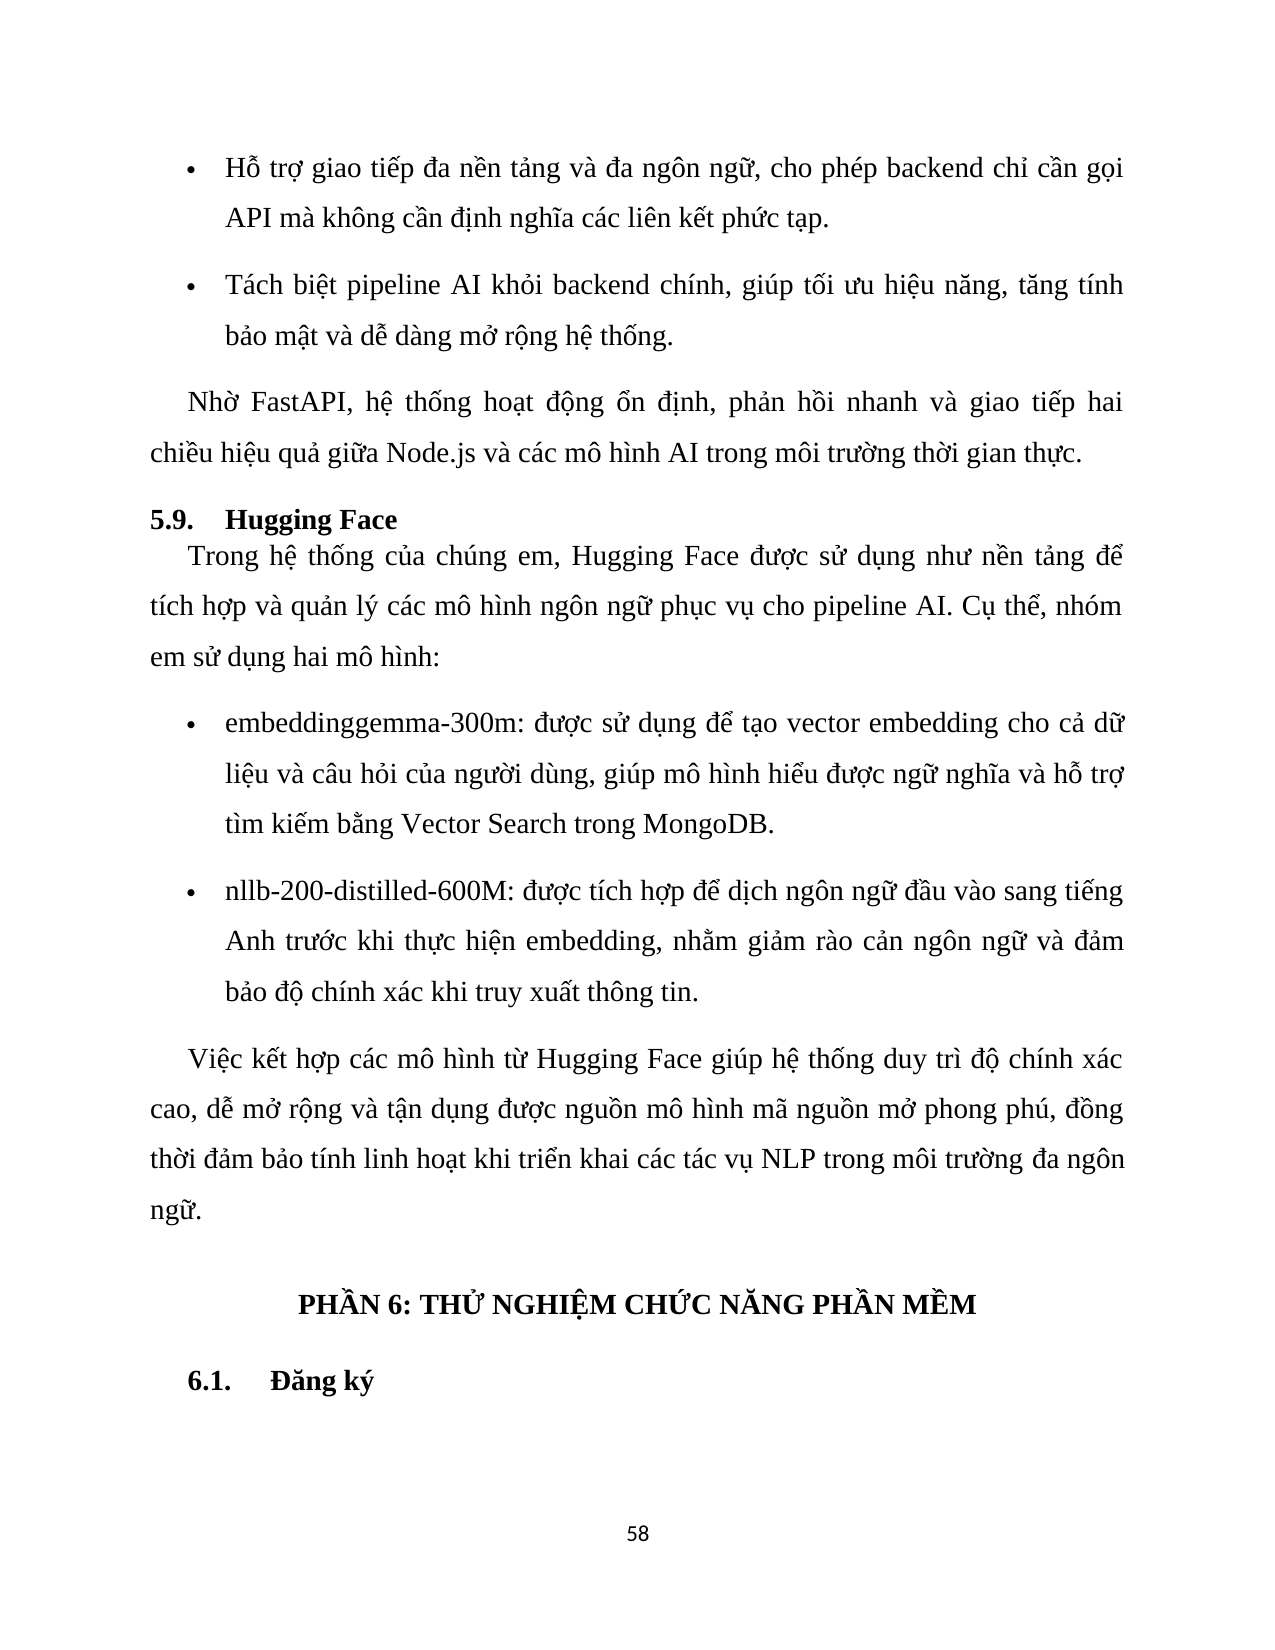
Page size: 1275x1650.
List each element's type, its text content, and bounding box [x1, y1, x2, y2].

text Trong hệ thống của chúng em, Hugging Face được sử dụng như nền tảng để tích hợp và quản lý các mô hình ngôn ngữ phục vụ cho pipeline AI. Cụ thể, nhóm em sử dụng hai mô hình: [150, 538, 1125, 672]
list Tách biệt pipeline AI khỏi backend chính, giúp tối ưu hiệu năng, tăng tính bảo mật và dễ dàng mở rộng hệ thống. [187, 267, 1125, 351]
list Hỗ trợ giao tiếp đa nền tảng và đa ngôn ngữ, cho phép backend chỉ cần gọi API mà không cần định nghĩa các liên kết phức tạp. [187, 150, 1125, 234]
text Việc kết hợp các mô hình từ Hugging Face giúp hệ thống duy trì độ chính xác cao, dễ mở rộng và tận dụng được nguồn mô hình mã nguồn mở phong phú, đồng thời đảm bảo tính linh hoạt khi triển khai các tác vụ NLP trong môi trường đa ngôn ngữ. [150, 1041, 1125, 1225]
text Nhờ FastAPI, hệ thống hoạt động ổn định, phản hồi nhanh và giao tiếp hai chiều hiệu quả giữa Node.js và các mô hình AI trong môi trường thời gian thực. [150, 384, 1125, 468]
subtitle PHẦN 6: THỬ NGHIỆM CHỨC NĂNG PHẦN MỀM [150, 1287, 1125, 1321]
list embeddinggemma-300m: được sử dụng để tạo vector embedding cho cả dữ liệu và câu hỏi của người dùng, giúp mô hình hiểu được ngữ nghĩa và hỗ trợ tìm kiếm bằng Vector Search trong MongoDB. [187, 706, 1125, 840]
list nllb-200-distilled-600M: được tích hợp để dịch ngôn ngữ đầu vào sang tiếng Anh trước khi thực hiện embedding, nhằm giảm rào cản ngôn ngữ và đảm bảo độ chính xác khi truy xuất thông tin. [187, 873, 1125, 1007]
subtitle Hugging Face [150, 502, 1125, 535]
list Đăng ký [187, 1363, 1125, 1396]
